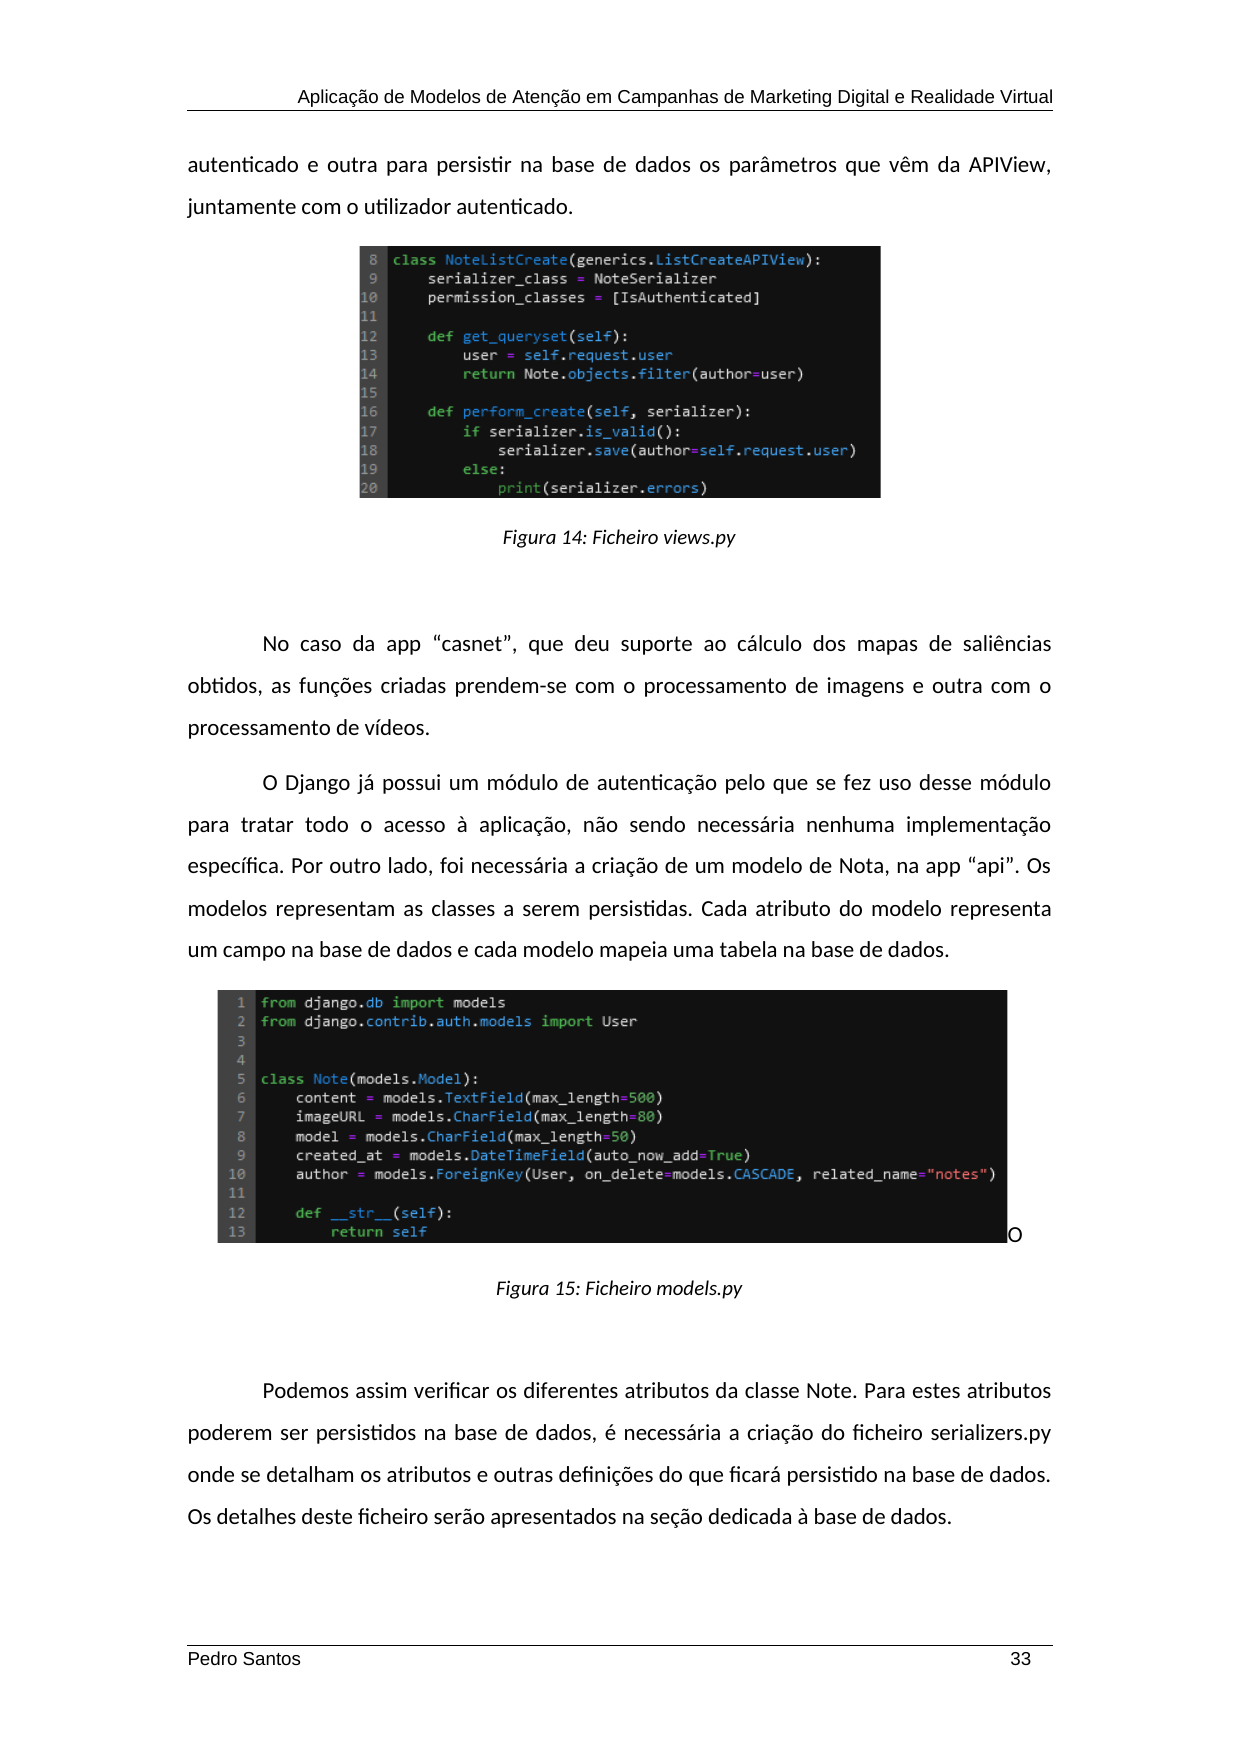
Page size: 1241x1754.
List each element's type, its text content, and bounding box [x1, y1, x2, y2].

text Figura 14: Ficheiro views.py [187, 524, 1053, 549]
picture [359, 246, 881, 498]
picture [217, 990, 1008, 1243]
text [187, 150, 1053, 220]
text No caso da app “casnet”, que deu suporte ao cálculo dos mapas de saliências obtidos, as funções criadas prendem-se com o processamento de imagens e outra com o processamento de vídeos. [187, 629, 1053, 741]
text O Django já possui um módulo de autenticação pelo que se fez uso desse módulo para tratar todo o acesso à aplicação, não sendo necessária nenhuma implementação específica. Por outro lado, foi necessária a criação de um modelo de Nota, na app “api”. Os modelos representam as classes a serem persistidas. Cada atributo do modelo representa um campo na base de dados e cada modelo mapeia uma tabela na base de dados. [187, 768, 1053, 964]
text Figura 15: Ficheiro models.py [187, 1275, 1053, 1300]
text Podemos assim verificar os diferentes atributos da classe Note. Para estes atributos poderem ser persistidos na base de dados, é necessária a criação do ficheiro serializers.py onde se detalham os atributos e outras definições do que ficará persistido na base de dados. Os detalhes deste ficheiro serão apresentados na seção dedicada à base de dados. [187, 1376, 1053, 1530]
